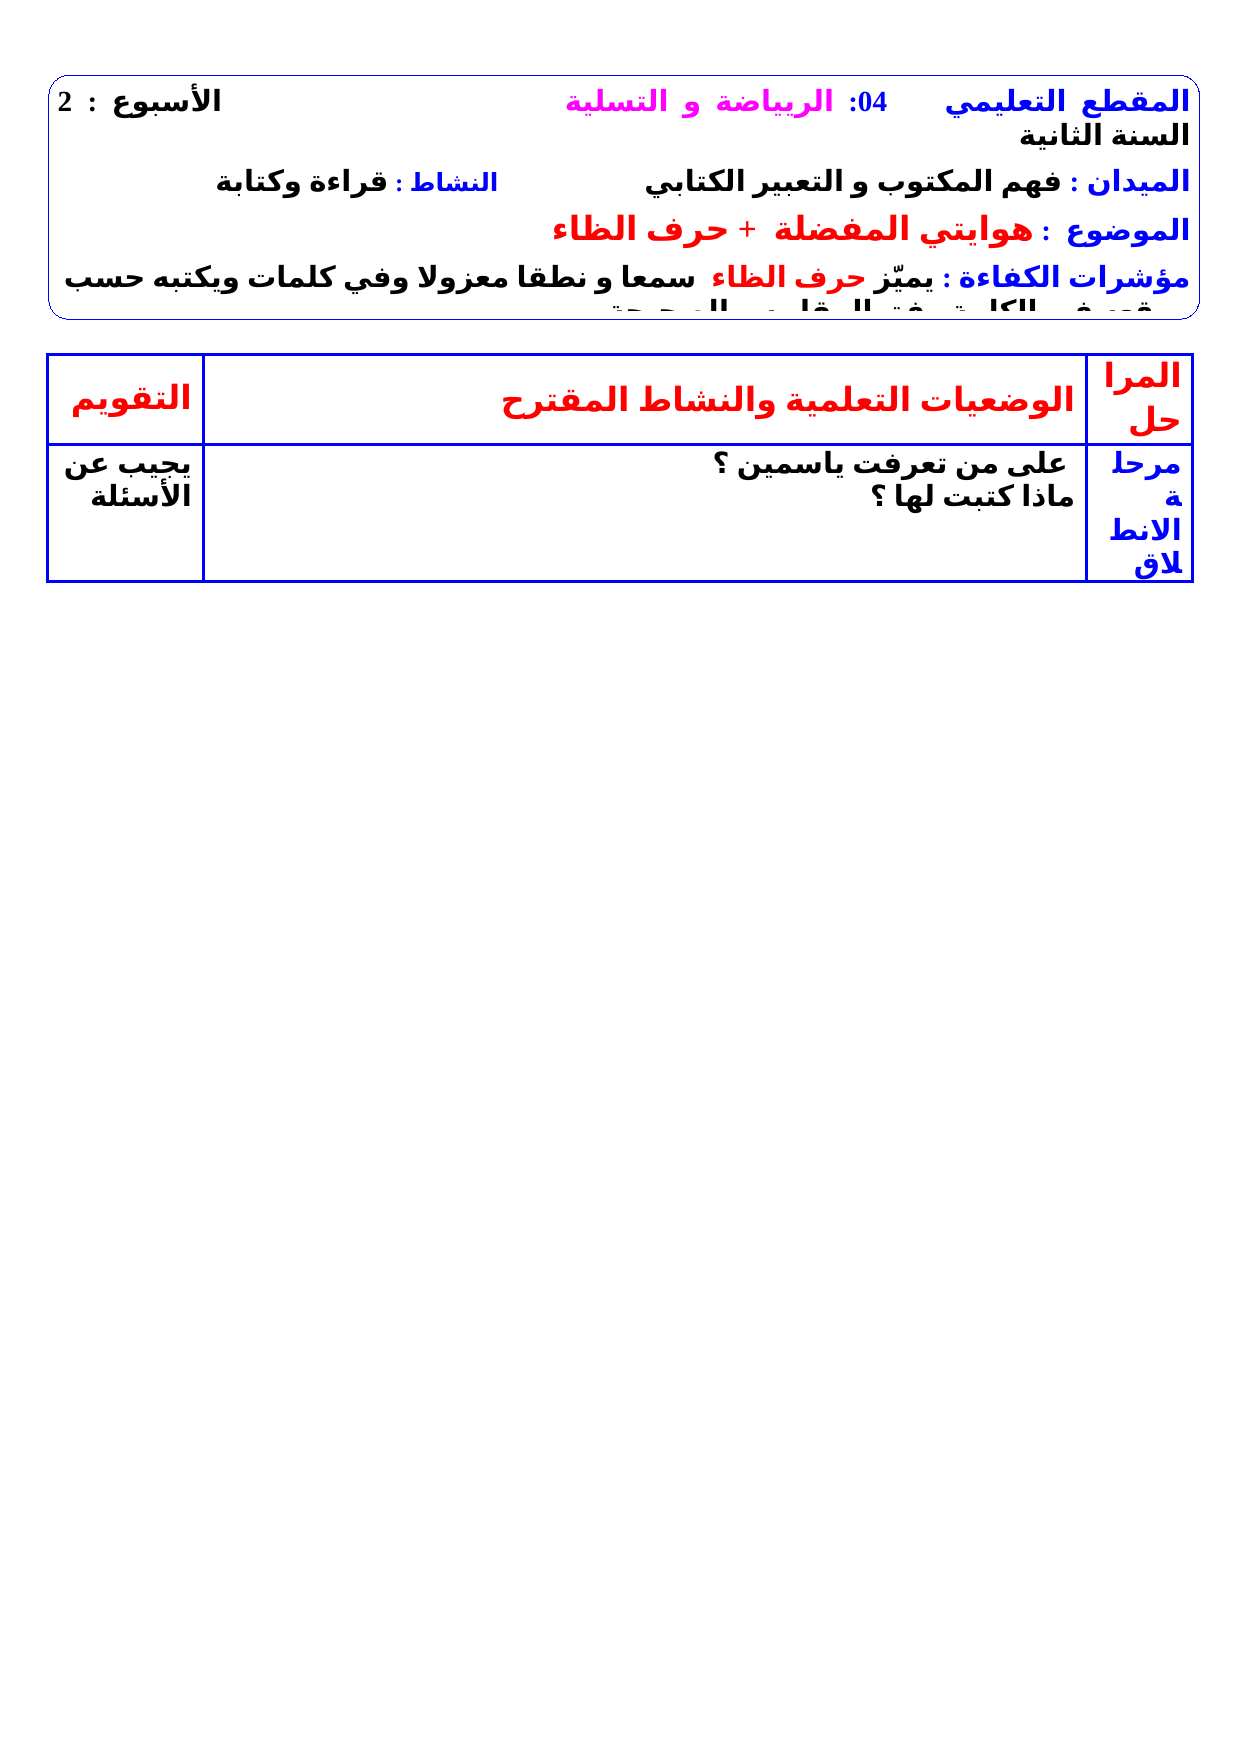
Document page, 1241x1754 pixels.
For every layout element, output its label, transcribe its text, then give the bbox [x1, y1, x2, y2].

table_cell مرحلة الانطلاق [1088, 446, 1191, 580]
table_header المراحل [1088, 356, 1191, 443]
table_header الوضعيات التعلمية والنشاط المقترح [205, 356, 1085, 443]
table_header التقويم [49, 356, 202, 443]
table_cell على من تعرفت ياسمين ؟ ماذا كتبت لها ؟ [205, 446, 1085, 580]
table_cell يجيب عن الأسئلة [49, 446, 202, 580]
